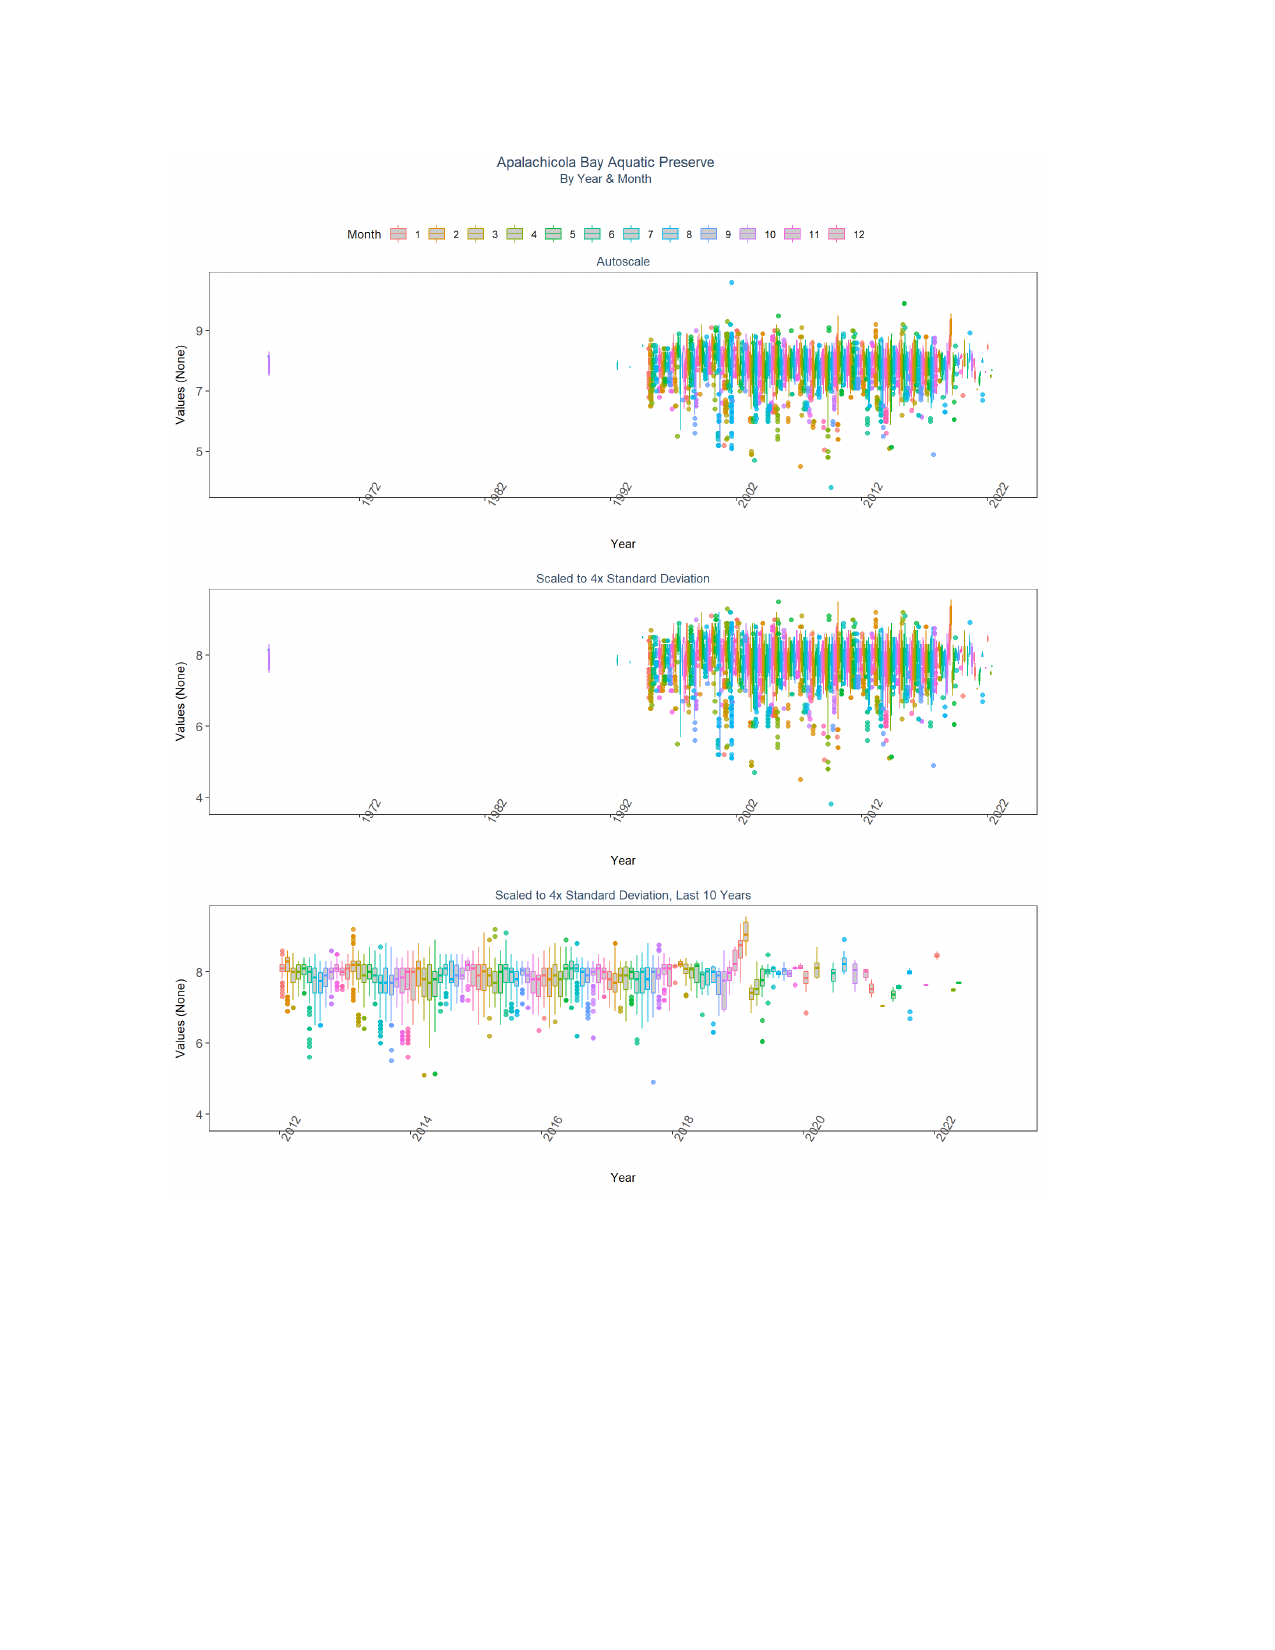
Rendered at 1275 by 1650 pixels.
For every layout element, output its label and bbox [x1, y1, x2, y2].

picture [168, 150, 1044, 1200]
